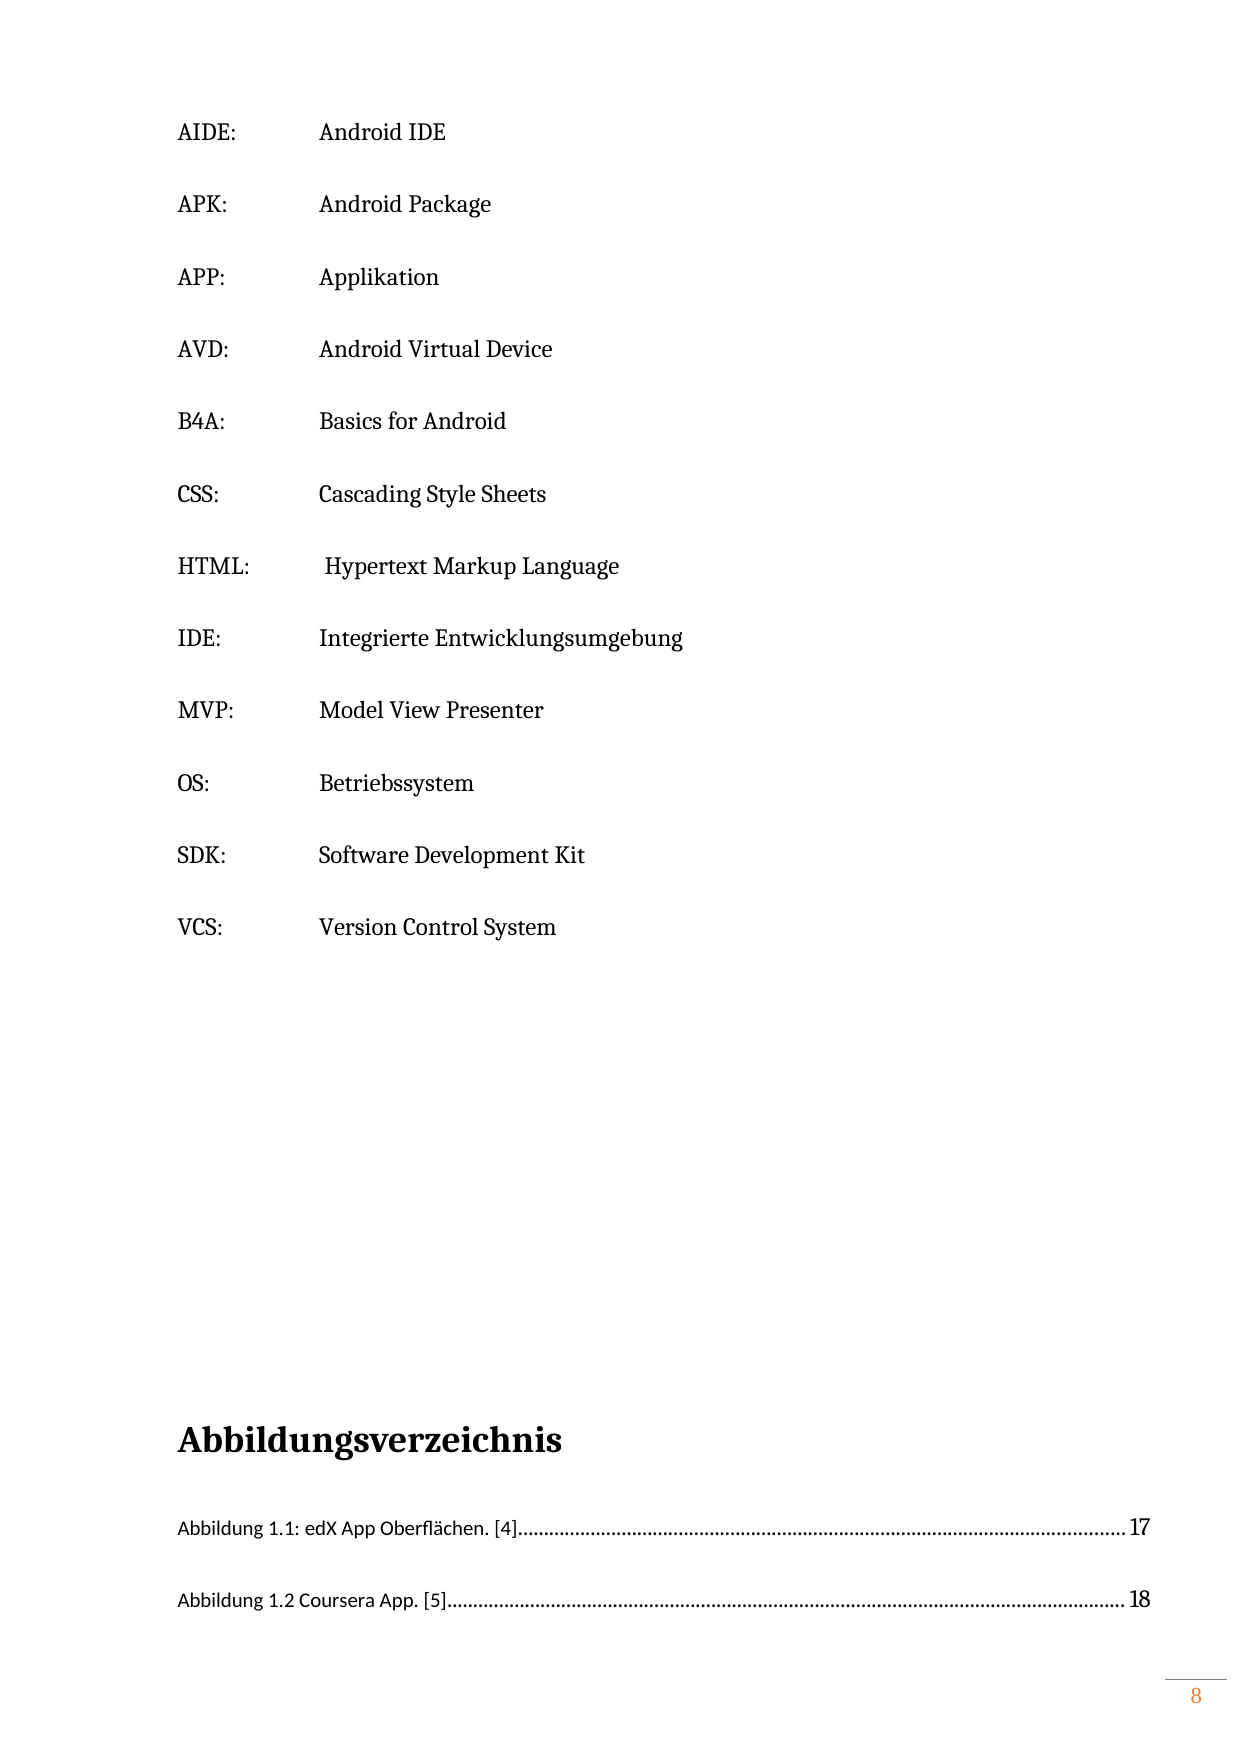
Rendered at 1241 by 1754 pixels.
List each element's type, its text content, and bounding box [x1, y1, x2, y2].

subtitle Abbildungsverzeichnis [177, 1419, 1152, 1462]
text APP: Applikation [177, 263, 1152, 291]
text Abbildung 1.2 Coursera App. [5] 18 [177, 1585, 1152, 1614]
text IDE: Integrierte Entwicklungsumgebung [177, 624, 1152, 653]
text SDK: Software Development Kit [177, 841, 1152, 870]
text AIDE: Android IDE [177, 118, 1152, 147]
text OS: Betriebssystem [177, 769, 1152, 797]
text AVD: Android Virtual Device [177, 335, 1152, 364]
text VCS: Version Control System [177, 913, 1152, 942]
text APK: Android Package [177, 190, 1152, 219]
text Abbildung 1.1: edX App Oberflächen. [4] 17 [177, 1513, 1152, 1542]
text MVP: Model View Presenter [177, 696, 1152, 725]
text CSS: Cascading Style Sheets [177, 479, 1152, 508]
text B4A: Basics for Android [177, 407, 1152, 436]
text HTML: Hypertext Markup Language [177, 552, 1152, 581]
